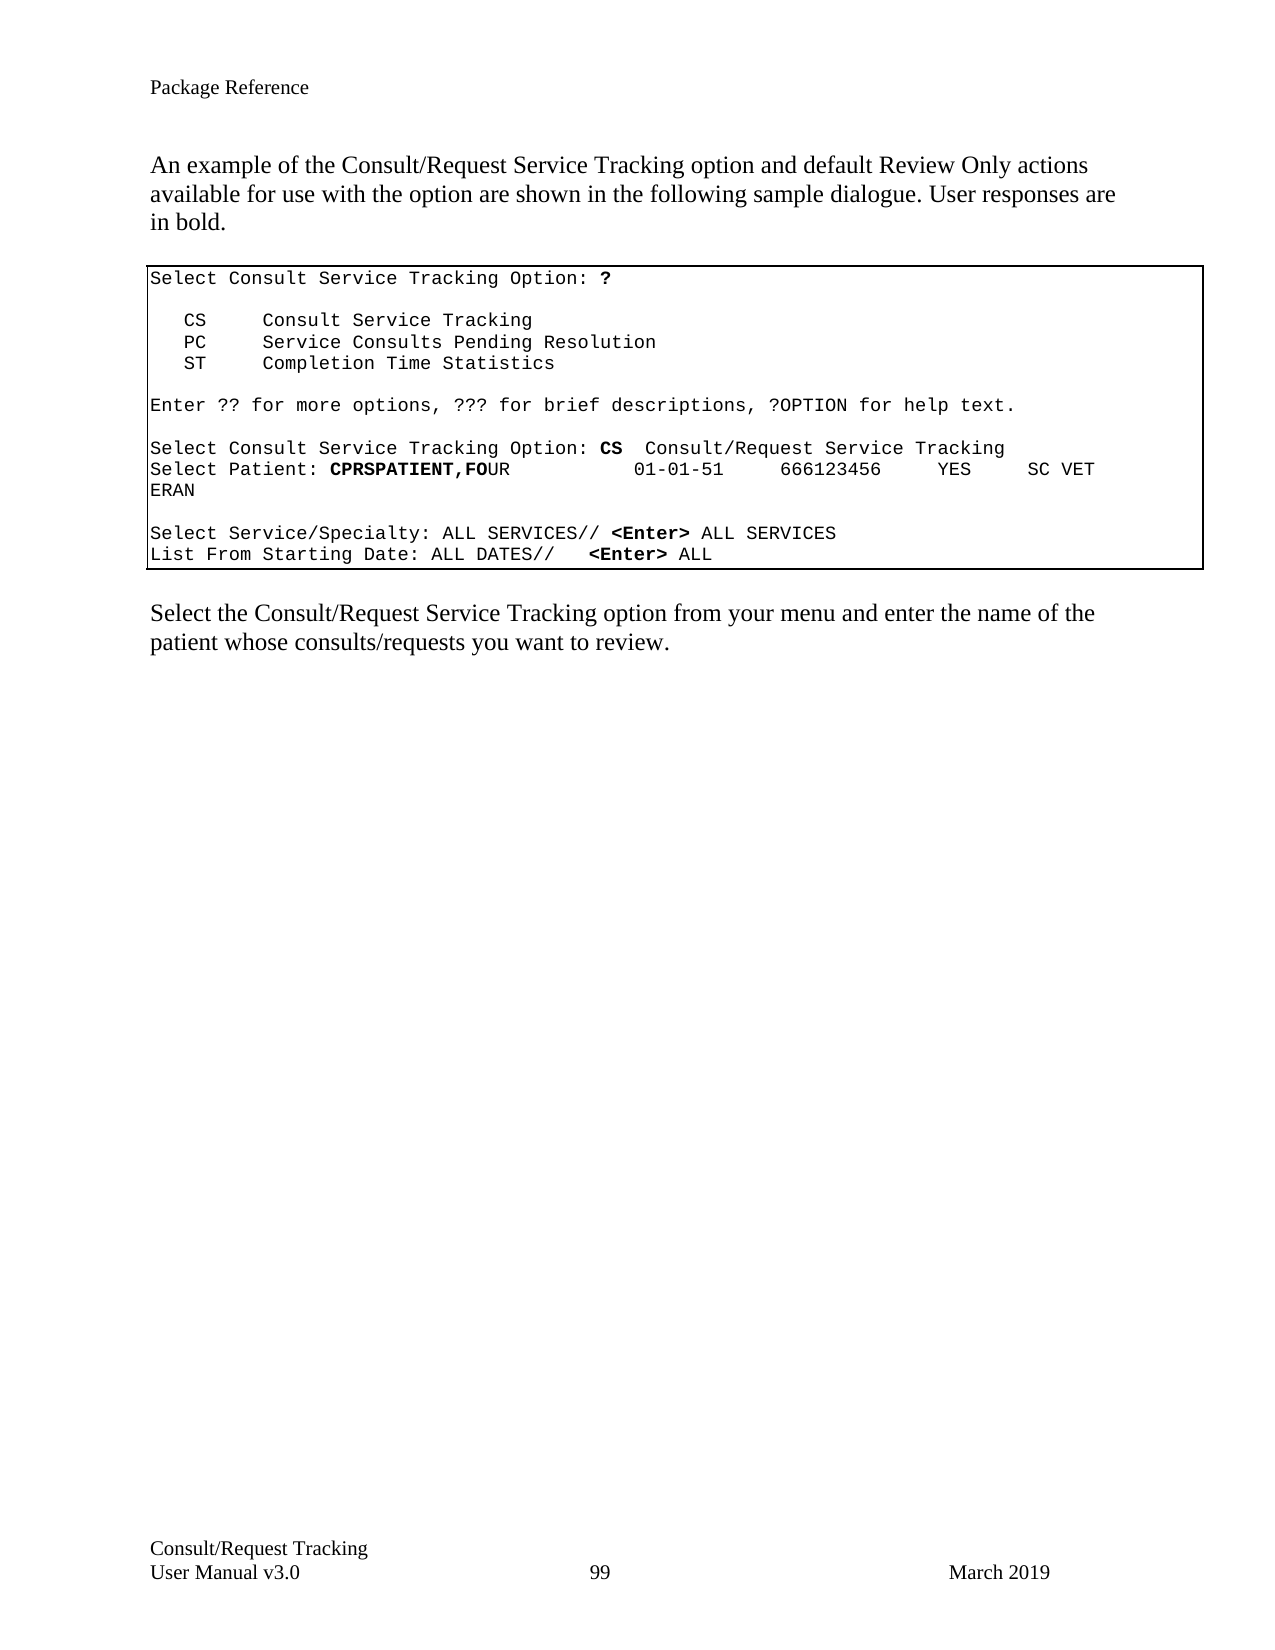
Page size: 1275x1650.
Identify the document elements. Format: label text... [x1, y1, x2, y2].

text List From Starting Date: ALL DATES// <Enter> ALL [148, 541, 1202, 568]
text PC Service Consults Pending Resolution [148, 329, 1202, 350]
text Select Patient: CPRSPATIENT,FOUR 01-01-51 666123456 YES SC VET [148, 456, 1202, 477]
text CS Consult Service Tracking [148, 307, 1202, 329]
text ST Completion Time Statistics [148, 350, 1202, 375]
text Select the Consult/Request Service Tracking option from your menu and enter the name of the patient whose consults/requests you want to review. [150, 598, 1125, 656]
text Select Service/Specialty: ALL SERVICES// <Enter> ALL SERVICES [148, 520, 1202, 541]
text An example of the Consult/Request Service Tracking option and default Review Only actions available for use with the option are shown in the following sample dialogue. User responses are in bold. [150, 150, 1125, 236]
text Enter ?? for more options, ??? for brief descriptions, ?OPTION for help text. [148, 392, 1202, 417]
text Select Consult Service Tracking Option: CS Consult/Request Service Tracking [148, 435, 1202, 456]
text ERAN [148, 477, 1202, 502]
text Select Consult Service Tracking Option: ? [148, 267, 1202, 290]
